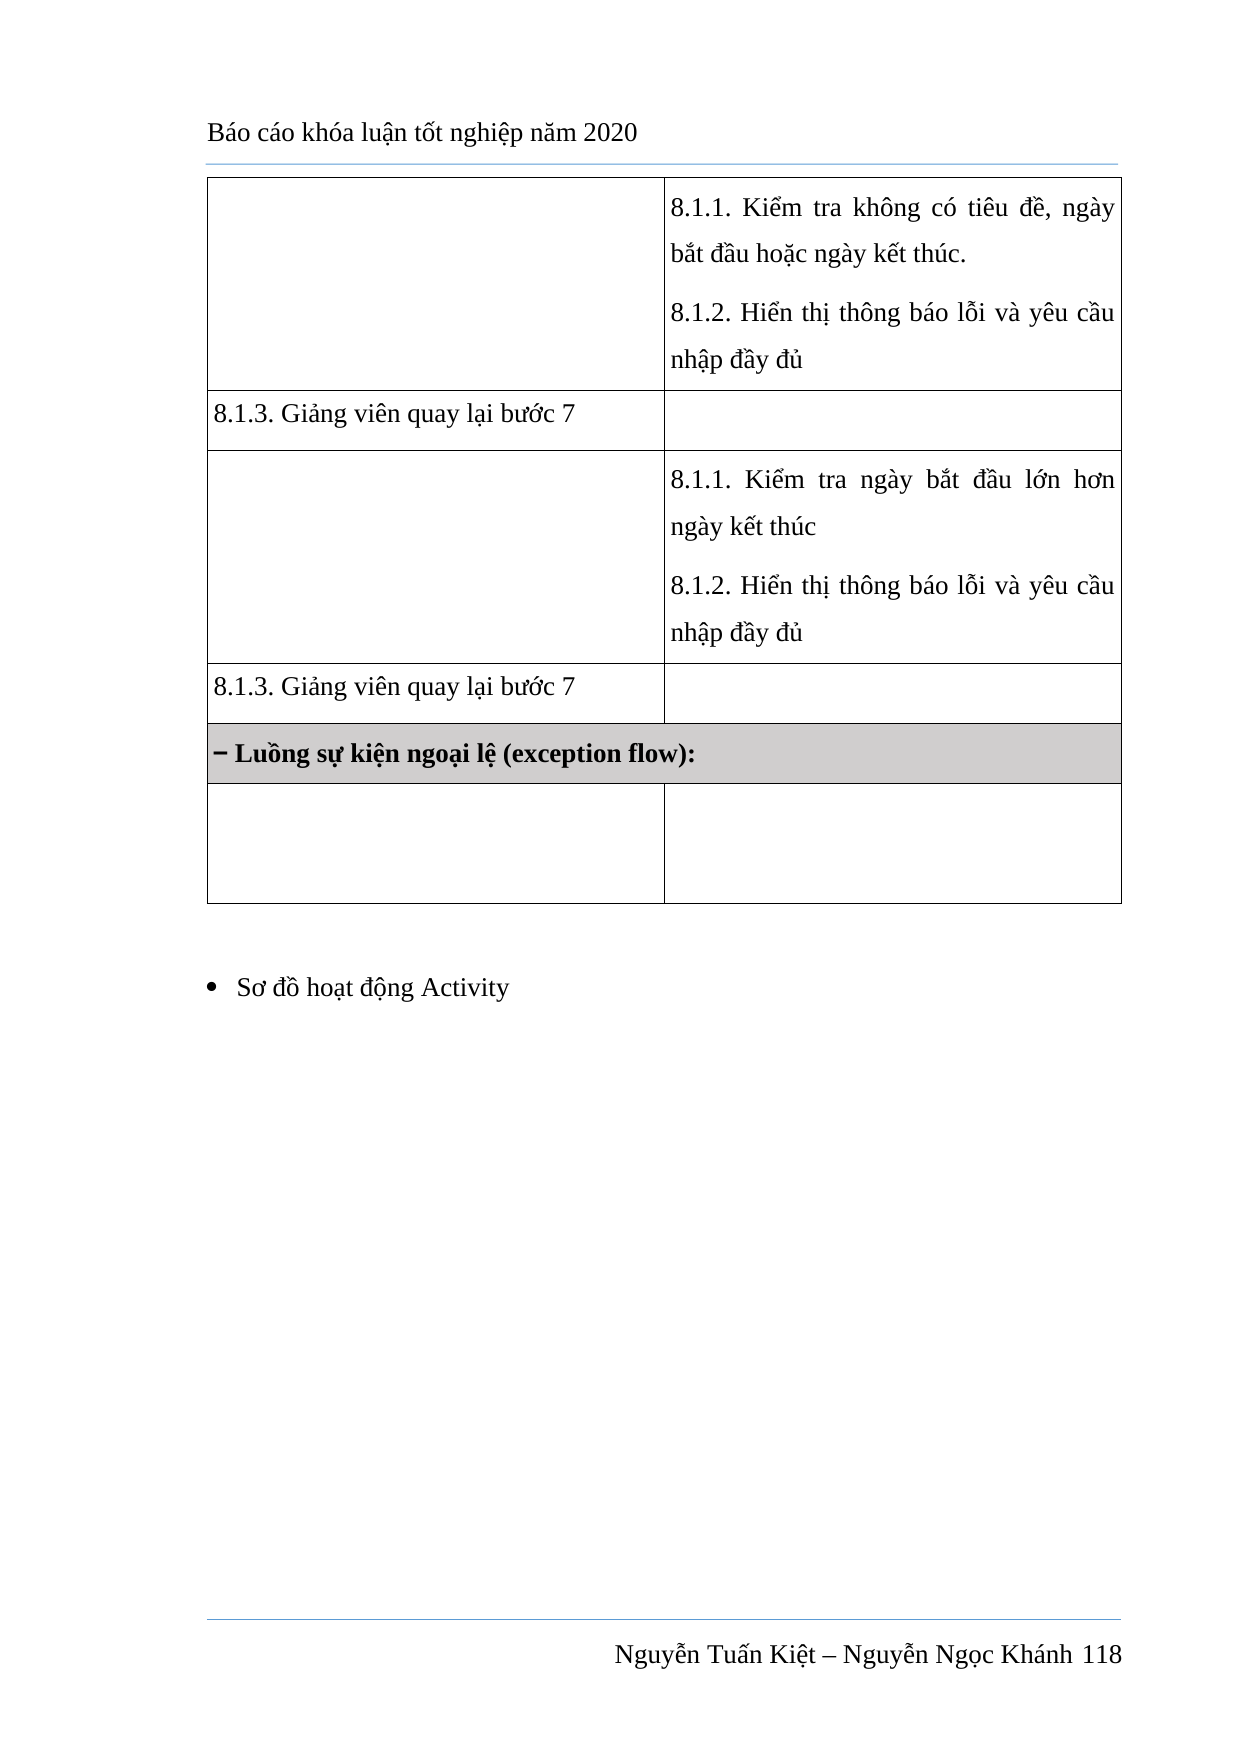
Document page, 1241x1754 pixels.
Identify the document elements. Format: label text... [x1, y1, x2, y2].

table_cell [665, 391, 1121, 450]
table_cell 8.1.3. Giảng viên quay lại bước 7 [208, 391, 664, 450]
table_cell 8.1.3. Giảng viên quay lại bước 7 [208, 664, 664, 723]
table_cell [208, 451, 664, 663]
table_cell [208, 178, 664, 390]
table_cell 8.1.1. Kiểm tra không có tiêu đề, ngày bắt đầu hoặc ngày kết thúc. 8.1.2. Hiển thị thông báo lỗi và yêu cầu nhập đầy đủ [665, 178, 1121, 390]
table_cell [665, 784, 1121, 903]
table_cell 8.1.1. Kiểm tra ngày bắt đầu lớn hơn ngày kết thúc 8.1.2. Hiển thị thông báo lỗi và yêu cầu nhập đầy đủ [665, 451, 1121, 663]
table_cell Luồng sự kiện ngoại lệ (exception flow): [208, 724, 1121, 783]
text Sơ đồ hoạt động Activity [207, 971, 1122, 1002]
table_cell [665, 664, 1121, 723]
table_cell [208, 784, 664, 903]
